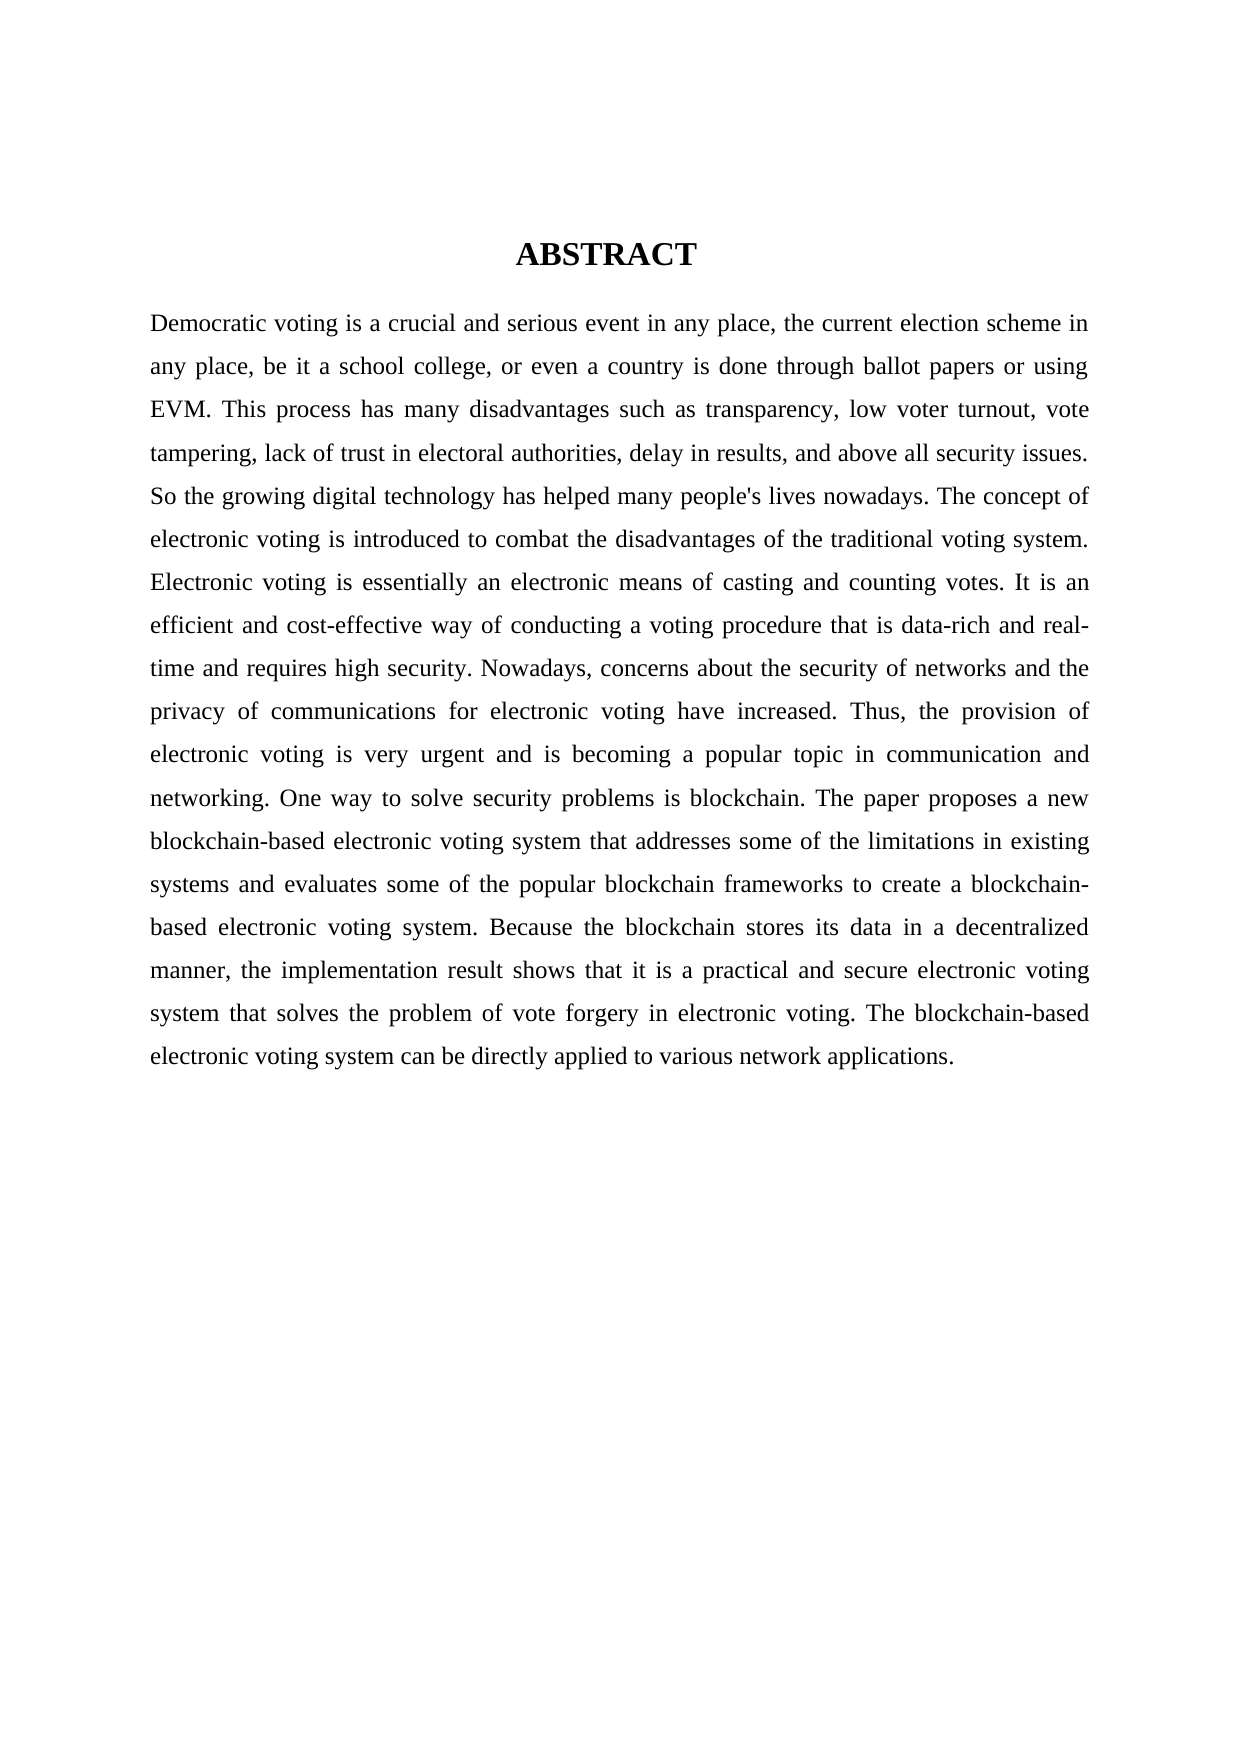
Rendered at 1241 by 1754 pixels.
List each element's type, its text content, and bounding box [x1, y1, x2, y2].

text ABSTRACT [284, 234, 928, 272]
text Democratic voting is a crucial and serious event in any place, the current election scheme in any place, be it a school college, or even a country is done through ballot papers or using EVM. This process has many disadvantages such as transparency, low voter turnout, vote tampering, lack of trust in electoral authorities, delay in results, and above all security issues. So the growing digital technology has helped many people's lives nowadays. The concept of electronic voting is introduced to combat the disadvantages of the traditional voting system. Electronic voting is essentially an electronic means of casting and counting votes. It is an efficient and cost-effective way of conducting a voting procedure that is data-rich and real-time and requires high security. Nowadays, concerns about the security of networks and the privacy of communications for electronic voting have increased. Thus, the provision of electronic voting is very urgent and is becoming a popular topic in communication and networking. One way to solve security problems is blockchain. The paper proposes a new blockchain-based electronic voting system that addresses some of the limitations in existing systems and evaluates some of the popular blockchain frameworks to create a blockchain-based electronic voting system. Because the blockchain stores its data in a decentralized manner, the implementation result shows that it is a practical and secure electronic voting system that solves the problem of vote forgery in electronic voting. The blockchain-based electronic voting system can be directly applied to various network applications. [150, 308, 1090, 1070]
